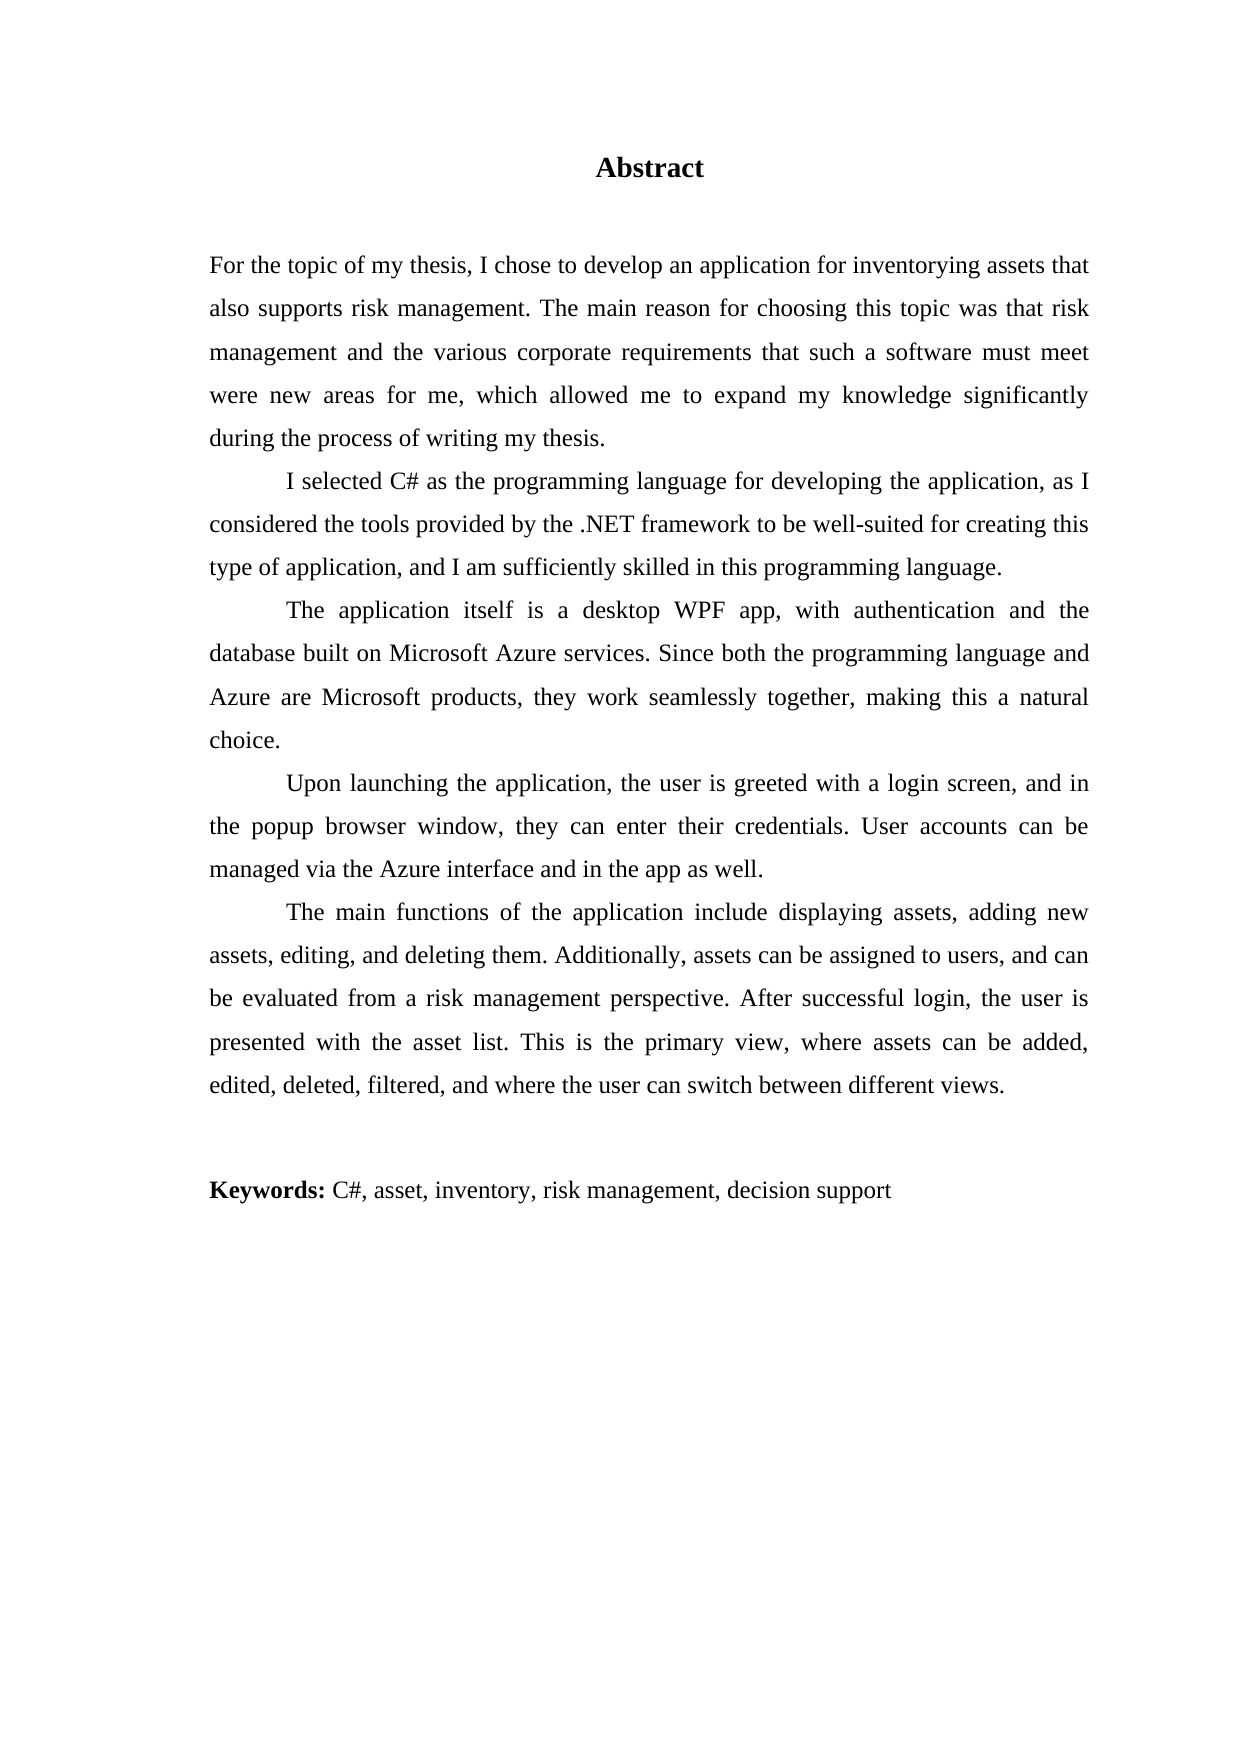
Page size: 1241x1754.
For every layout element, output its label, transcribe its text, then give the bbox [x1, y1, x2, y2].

text The main functions of the application include displaying assets, adding new assets, editing, and deleting them. Additionally, assets can be assigned to users, and can be evaluated from a risk management perspective. After successful login, the user is presented with the asset list. This is the primary view, where assets can be added, edited, deleted, filtered, and where the user can switch between different views. [209, 897, 1090, 1098]
text Upon launching the application, the user is greeted with a login screen, and in the popup browser window, they can enter their credentials. User accounts can be managed via the Azure interface and in the app as well. [209, 768, 1090, 883]
title Abstract [209, 150, 1090, 183]
text Keywords: C#, asset, inventory, risk management, decision support [209, 1175, 1090, 1204]
text The application itself is a desktop WPF app, with authentication and the database built on Microsoft Azure services. Since both the programming language and Azure are Microsoft products, they work seamlessly together, making this a natural choice. [209, 595, 1090, 753]
text I selected C# as the programming language for developing the application, as I considered the tools provided by the .NET framework to be well-suited for creating this type of application, and I am sufficiently skilled in this programming language. [209, 466, 1090, 581]
text For the topic of my thesis, I chose to develop an application for inventorying assets that also supports risk management. The main reason for choosing this topic was that risk management and the various corporate requirements that such a software must meet were new areas for me, which allowed me to expand my knowledge significantly during the process of writing my thesis. [209, 250, 1090, 452]
